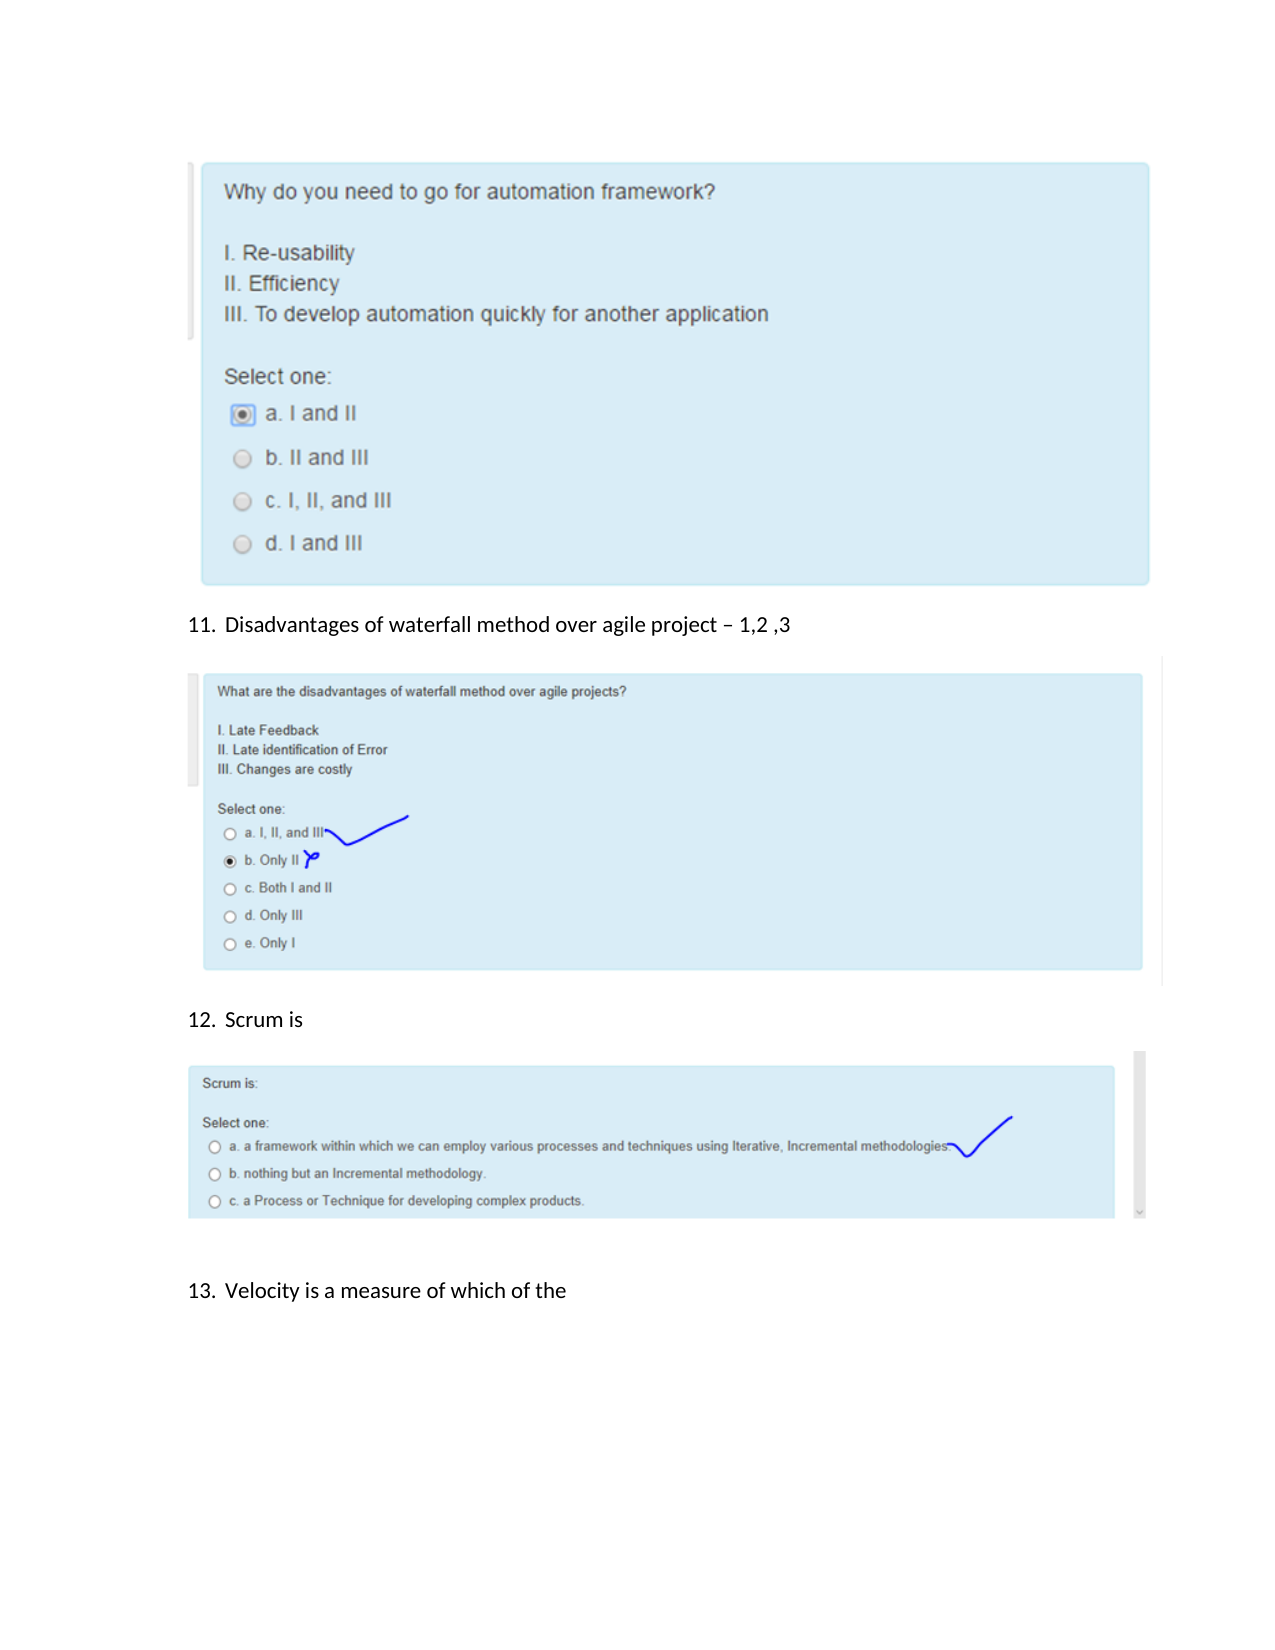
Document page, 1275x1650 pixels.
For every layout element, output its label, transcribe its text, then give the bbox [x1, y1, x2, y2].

list Velocity is a measure of which of the [187, 1276, 1125, 1304]
picture [187, 150, 1163, 591]
list Scrum is [187, 1005, 1125, 1033]
list Disadvantages of waterfall method over agile project – 1,2 ,3 [187, 610, 1125, 638]
picture [187, 1051, 1163, 1258]
picture [187, 656, 1163, 986]
